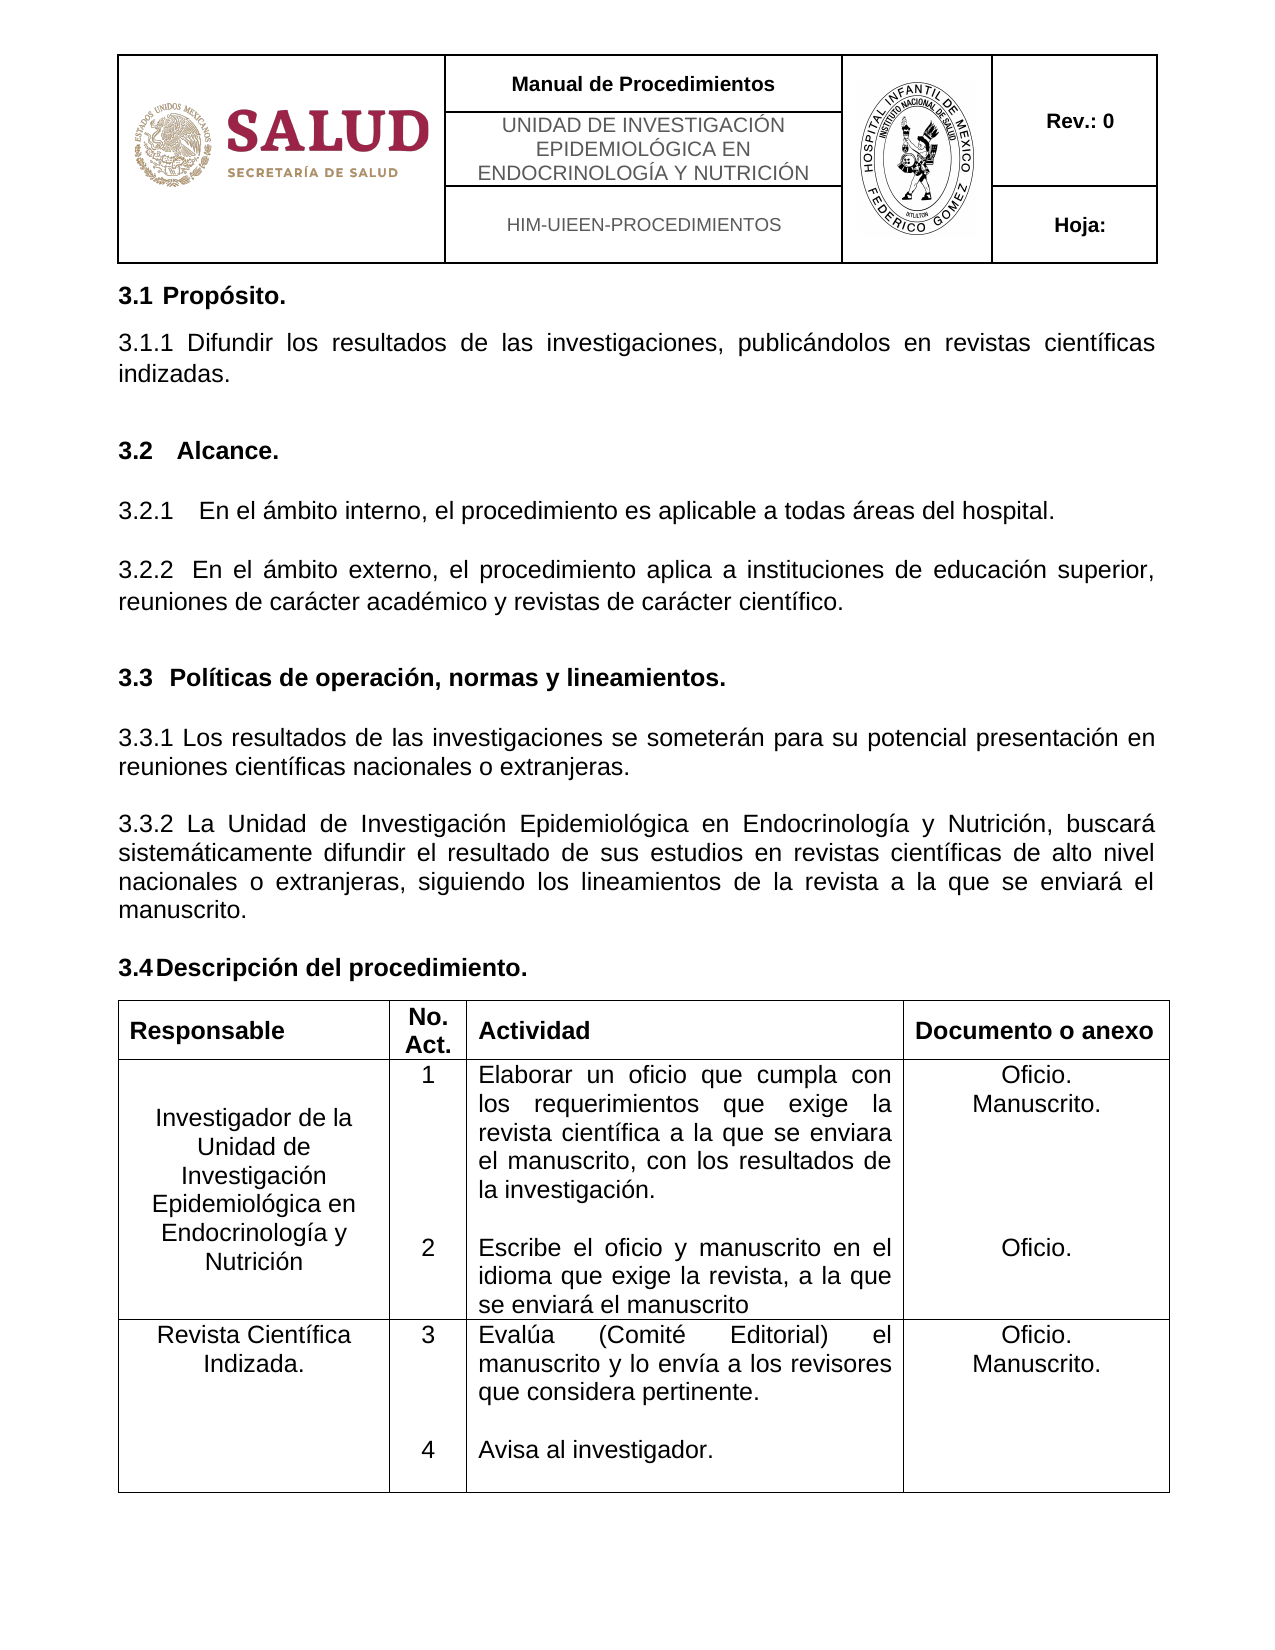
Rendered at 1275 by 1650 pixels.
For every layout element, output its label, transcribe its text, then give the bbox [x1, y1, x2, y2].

list En el ámbito externo, el procedimiento aplica a instituciones de educación superior, reuniones de carácter académico y revistas de carácter científico. [118, 555, 1157, 615]
list 3.3.2 La Unidad de Investigación Epidemiológica en Endocrinología y Nutrición, buscará sistemáticamente difundir el resultado de sus estudios en revistas científicas de alto nivel nacionales o extranjeras, siguiendo los lineamientos de la revista a la que se enviará el manuscrito. [118, 809, 1157, 924]
text 3.1.1 Difundir los resultados de las investigaciones, publicándolos en revistas científicas indizadas. [118, 328, 1157, 388]
table_cell 3 4 5 6 [390, 1320, 466, 1492]
table_header Actividad [467, 1001, 903, 1059]
table_header Documento o anexo [904, 1001, 1169, 1059]
table_cell Revista Científica Indizada. [119, 1320, 389, 1492]
list Políticas de operación, normas y lineamientos. [118, 663, 1157, 692]
list 3.3.1 Los resultados de las investigaciones se someterán para su potencial presentación en reuniones científicas nacionales o extranjeras. [118, 723, 1157, 780]
table_header Responsable [119, 1001, 389, 1059]
table_cell 1 2 [390, 1060, 466, 1319]
table_cell Oficio. Manuscrito. Oficio. [904, 1060, 1169, 1319]
table_cell Elaborar un oficio que cumpla con los requerimientos que exige la revista científica a la que se enviara el manuscrito, con los resultados de la investigación. Escribe el oficio y manuscrito en el idioma que exige la revista, a la que se enviará el manuscrito [467, 1060, 903, 1319]
picture [134, 103, 429, 187]
picture [857, 80, 977, 238]
list Propósito. [118, 281, 1157, 309]
list En el ámbito interno, el procedimiento es aplicable a todas áreas del hospital. [118, 496, 1157, 524]
list Descripción del procedimiento. [118, 953, 1157, 981]
table_cell Investigador de la Unidad de Investigación Epidemiológica en Endocrinología y Nutrición [119, 1060, 389, 1319]
table_cell Oficio. Manuscrito. [904, 1320, 1169, 1492]
list Alcance. [118, 436, 1157, 464]
table_header No. Act. [390, 1001, 466, 1059]
